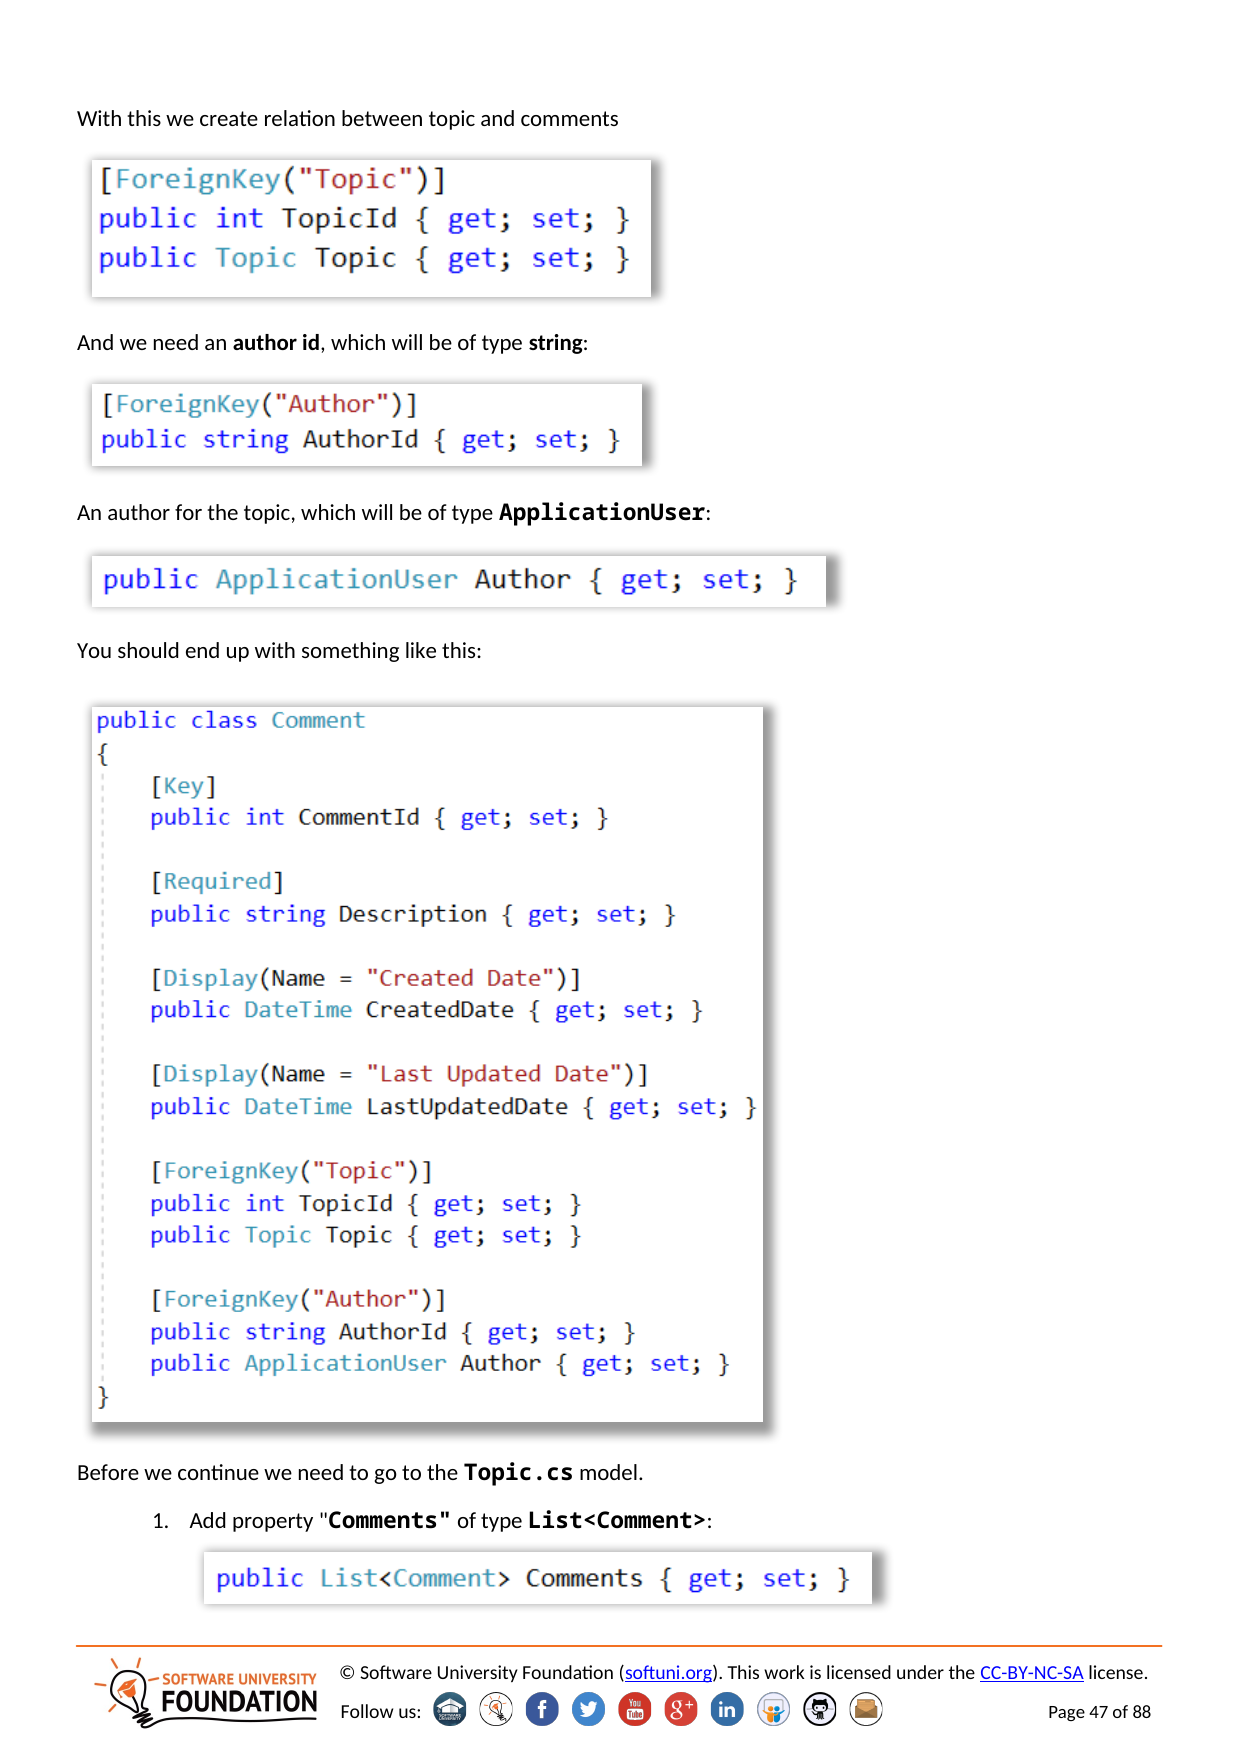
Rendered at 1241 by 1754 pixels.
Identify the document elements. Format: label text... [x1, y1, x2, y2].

picture [618, 1692, 652, 1726]
picture [710, 1692, 744, 1726]
list Add property "Comments" of type List<Comment>: [152, 1504, 1163, 1535]
picture [757, 1692, 790, 1726]
picture [849, 1692, 883, 1726]
picture [479, 1692, 513, 1726]
picture [92, 707, 763, 1422]
text An author for the topic, which will be of type ApplicationUser: [77, 496, 1163, 527]
text And we need an author id, which will be of type string: [77, 328, 1163, 356]
picture [803, 1692, 837, 1726]
text You should end up with something like this: [77, 636, 1163, 664]
picture [572, 1692, 605, 1726]
picture [664, 1692, 698, 1726]
picture [204, 1552, 872, 1604]
picture [525, 1692, 559, 1726]
text Before we continue we need to go to the Topic.cs model. [77, 1456, 1163, 1487]
picture [93, 1656, 317, 1729]
picture [92, 384, 642, 466]
text With this we create relation between topic and comments [77, 104, 1163, 132]
picture [433, 1692, 467, 1726]
picture [92, 160, 651, 297]
picture [92, 556, 826, 607]
